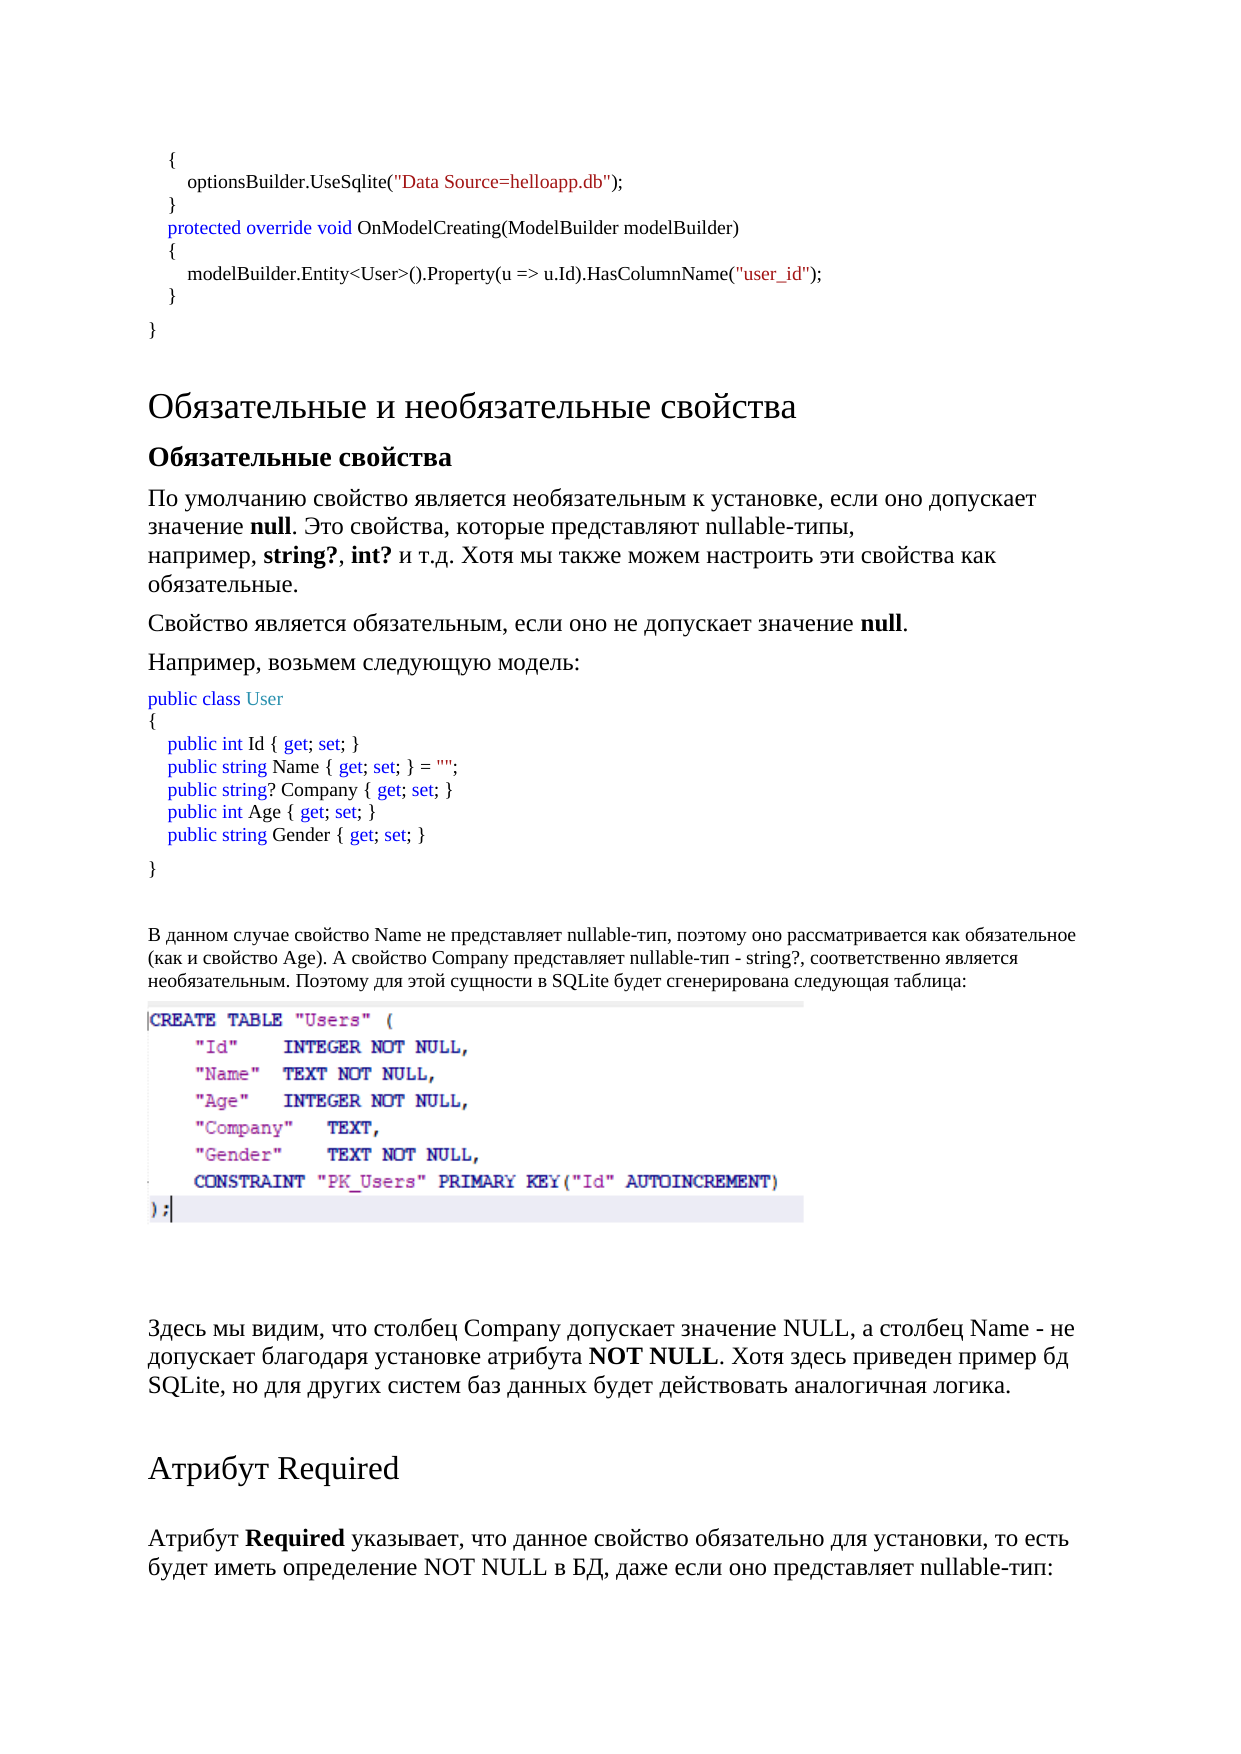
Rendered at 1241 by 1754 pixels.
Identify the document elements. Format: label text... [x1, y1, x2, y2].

picture [147, 1001, 804, 1226]
text По умолчанию свойство является необязательным к установке, если оно допускает значение null. Это свойства, которые представляют nullable-типы, например, string?, int? и т.д. Хотя мы также можем настроить эти свойства как обязательные. [148, 483, 1093, 598]
text { [148, 148, 1093, 170]
text Атрибут Required указывает, что данное свойство обязательно для установки, то есть будет иметь определение NOT NULL в БД, даже если оно представляет nullable-тип: [148, 1523, 1093, 1581]
text { [148, 239, 1093, 262]
text public int Id { get; set; } [148, 732, 1093, 755]
text protected override void OnModelCreating(ModelBuilder modelBuilder) [148, 216, 1093, 239]
text modelBuilder.Entity<User>().Property(u => u.Id).HasColumnName("user_id"); [148, 262, 1093, 284]
text public string Gender { get; set; } [148, 823, 1093, 846]
text Атрибут Required [148, 1448, 1093, 1487]
text Свойство является обязательным, если оно не допускает значение null. [148, 608, 1093, 637]
text Обязательные и необязательные свойства [148, 384, 1093, 426]
text public string Name { get; set; } = ""; [148, 755, 1093, 778]
text optionsBuilder.UseSqlite("Data Source=helloapp.db"); [148, 170, 1093, 193]
text public int Age { get; set; } [148, 801, 1093, 823]
text Обязательные свойства [148, 440, 1093, 472]
text { [148, 709, 1093, 732]
text public class User [148, 686, 1093, 709]
text } [148, 193, 1093, 216]
text Например, возьмем следующую модель: [148, 647, 1093, 676]
text Здесь мы видим, что столбец Company допускает значение NULL, а столбец Name - не допускает благодаря установке атрибута NOT NULL. Хотя здесь приведен пример бд SQLite, но для других систем баз данных будет действовать аналогичная логика. [148, 1313, 1093, 1399]
text public string? Company { get; set; } [148, 778, 1093, 801]
text В данном случае свойство Name не представляет nullable-тип, поэтому оно рассматривается как обязательное (как и свойство Age). А свойство Company представляет nullable-тип - string?, соответственно является необязательным. Поэтому для этой сущности в SQLite будет сгенерирована следующая таблица: [148, 923, 1093, 991]
text } [148, 284, 1093, 307]
text } [148, 857, 1093, 879]
text } [148, 318, 1093, 341]
